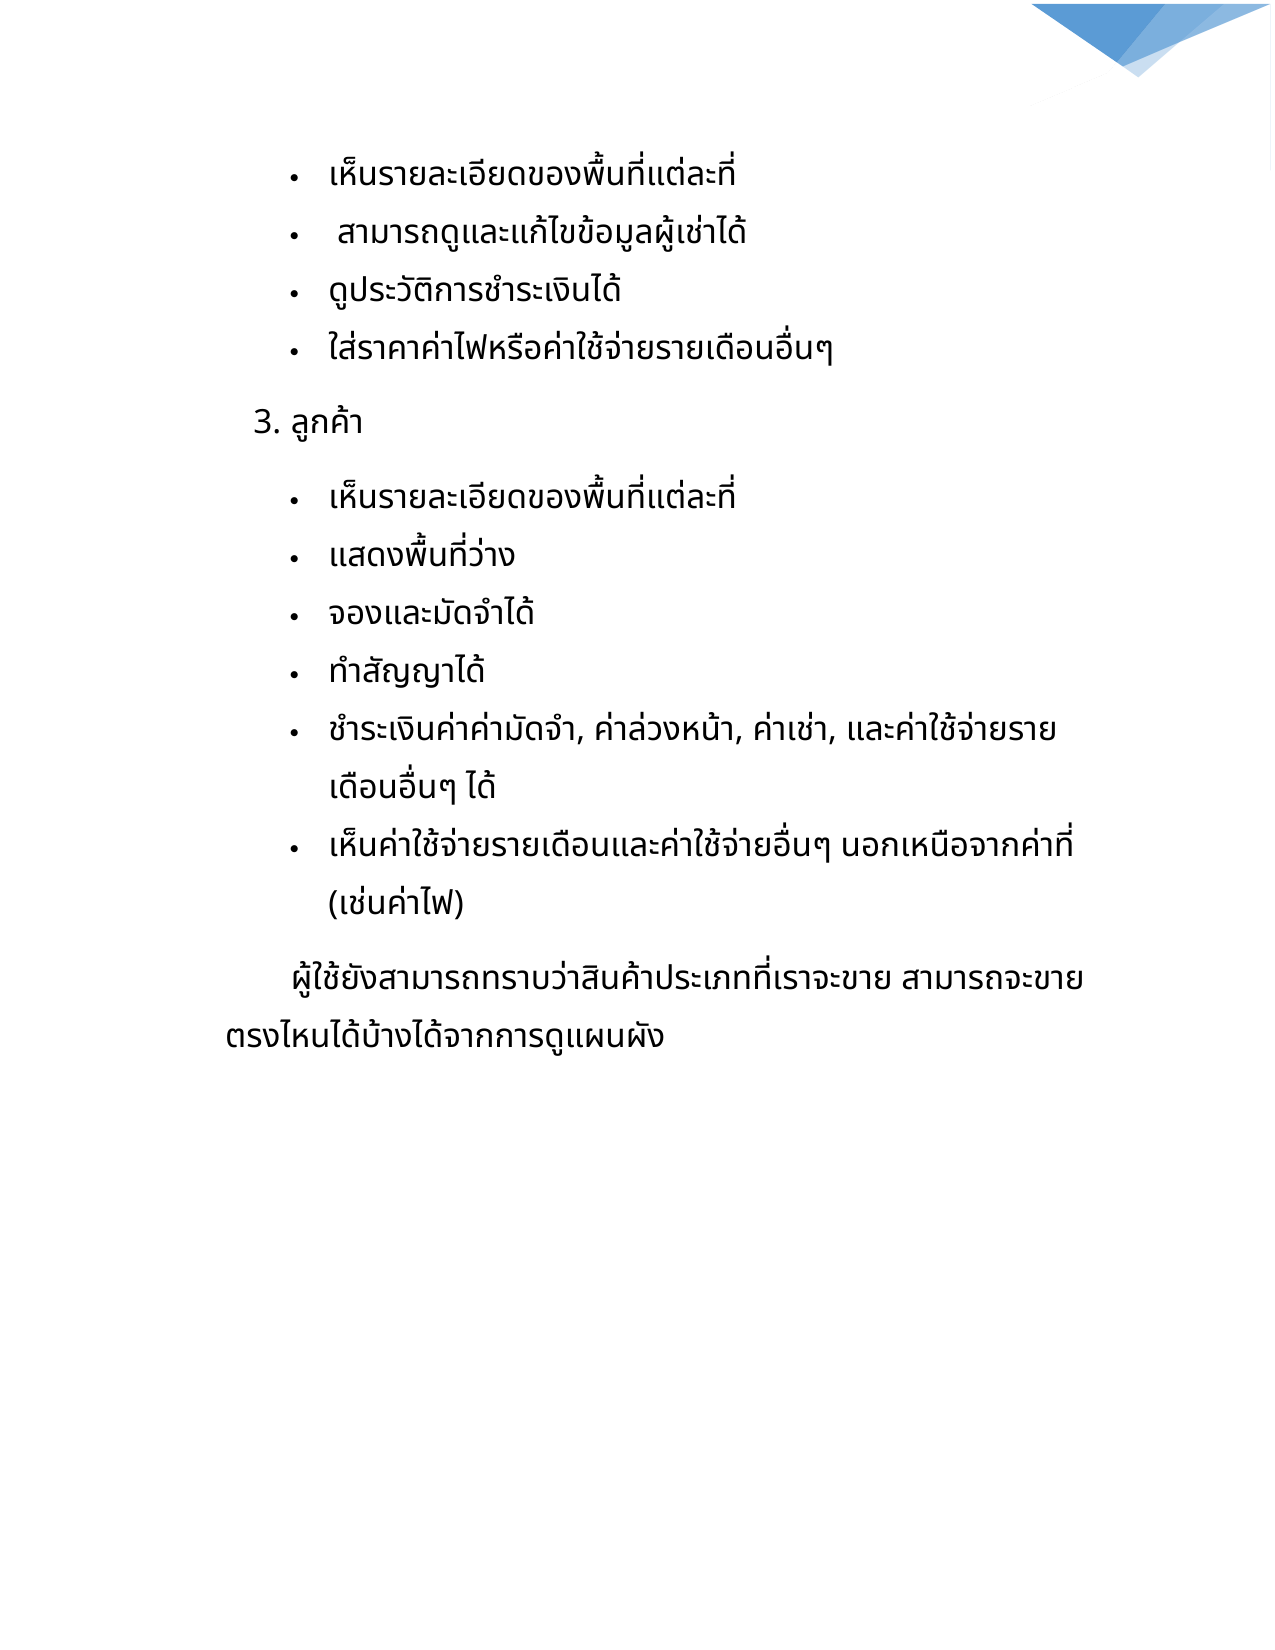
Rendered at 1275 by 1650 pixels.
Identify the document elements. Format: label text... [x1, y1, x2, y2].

list เห็นรายละเอียดของพื้นที่แต่ละที่ [291, 473, 1125, 523]
list ดูประวัติการชำระเงินได้ [291, 266, 1125, 316]
list สามารถดูและแก้ไขข้อมูลผู้เช่าได้ [291, 208, 1125, 258]
list ทำสัญญาได้ [291, 647, 1125, 697]
list แสดงพื้นที่ว่าง [291, 531, 1125, 581]
list ลูกค้า [253, 398, 1125, 449]
list ใส่ราคาค่าไฟหรือค่าใช้จ่ายรายเดือนอื่นๆ [291, 324, 1125, 374]
list เห็นค่าใช้จ่ายรายเดือนและค่าใช้จ่ายอื่นๆ นอกเหนือจากค่าที่ (เช่นค่าไฟ) [291, 821, 1125, 929]
text ผู้ใช้ยังสามารถทราบว่าสินค้าประเภทที่เราจะขาย สามารถจะขายตรงไหนได้บ้างได้จากการดูแผนผัง [225, 954, 1125, 1062]
list ชำระเงินค่าค่ามัดจำ, ค่าล่วงหน้า, ค่าเช่า, และค่าใช้จ่ายรายเดือนอื่นๆ ได้ [291, 705, 1125, 813]
list เห็นรายละเอียดของพื้นที่แต่ละที่ [291, 150, 1125, 200]
picture [1029, 3, 1271, 172]
list จองและมัดจำได้ [291, 589, 1125, 639]
